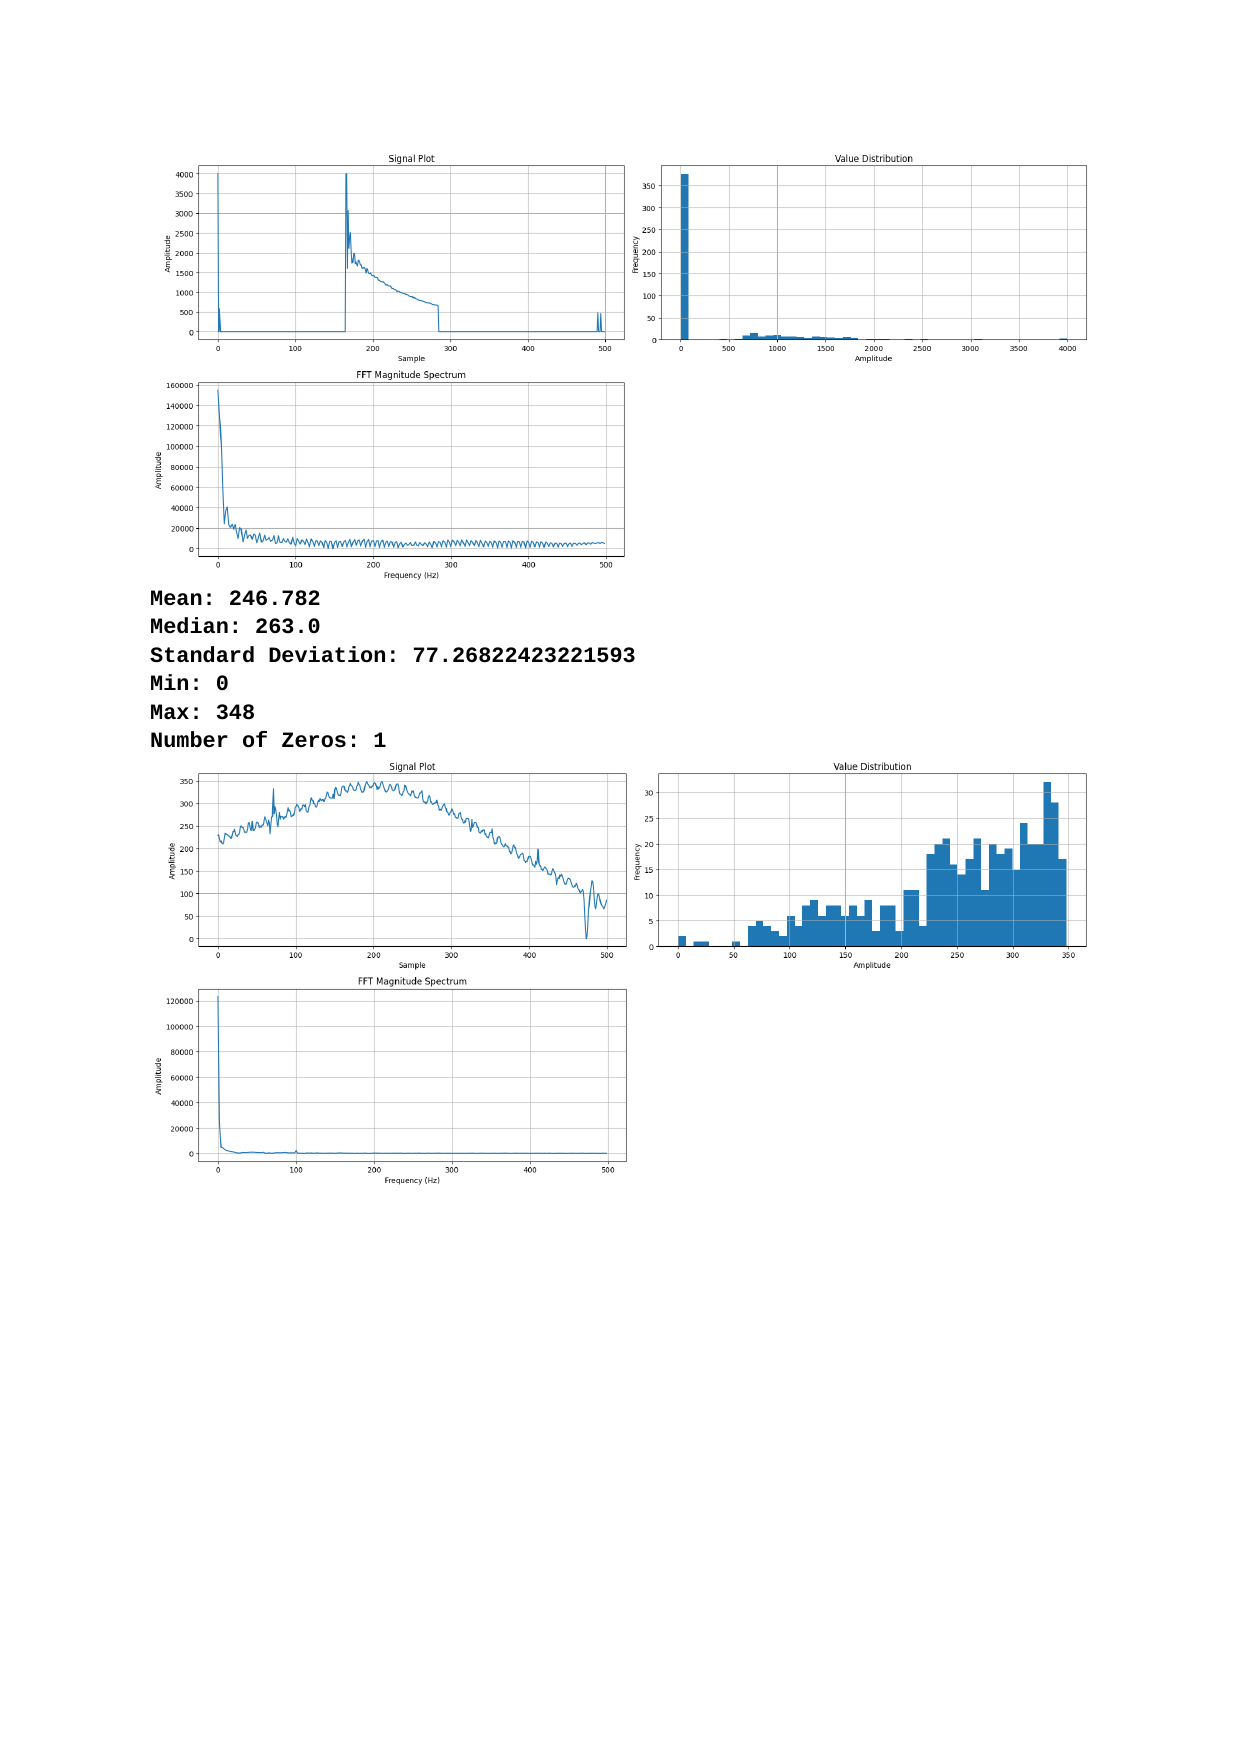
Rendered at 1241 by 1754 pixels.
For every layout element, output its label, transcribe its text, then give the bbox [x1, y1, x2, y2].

picture [150, 150, 1091, 584]
text Max: 348 [150, 701, 1090, 726]
text Median: 263.0 [150, 616, 1090, 640]
text Number of Zeros: 1 [150, 729, 1090, 754]
picture [150, 757, 1091, 1189]
text Mean: 246.782 [150, 587, 1090, 612]
text Standard Deviation: 77.26822423221593 [150, 644, 1090, 669]
text Min: 0 [150, 672, 1090, 697]
